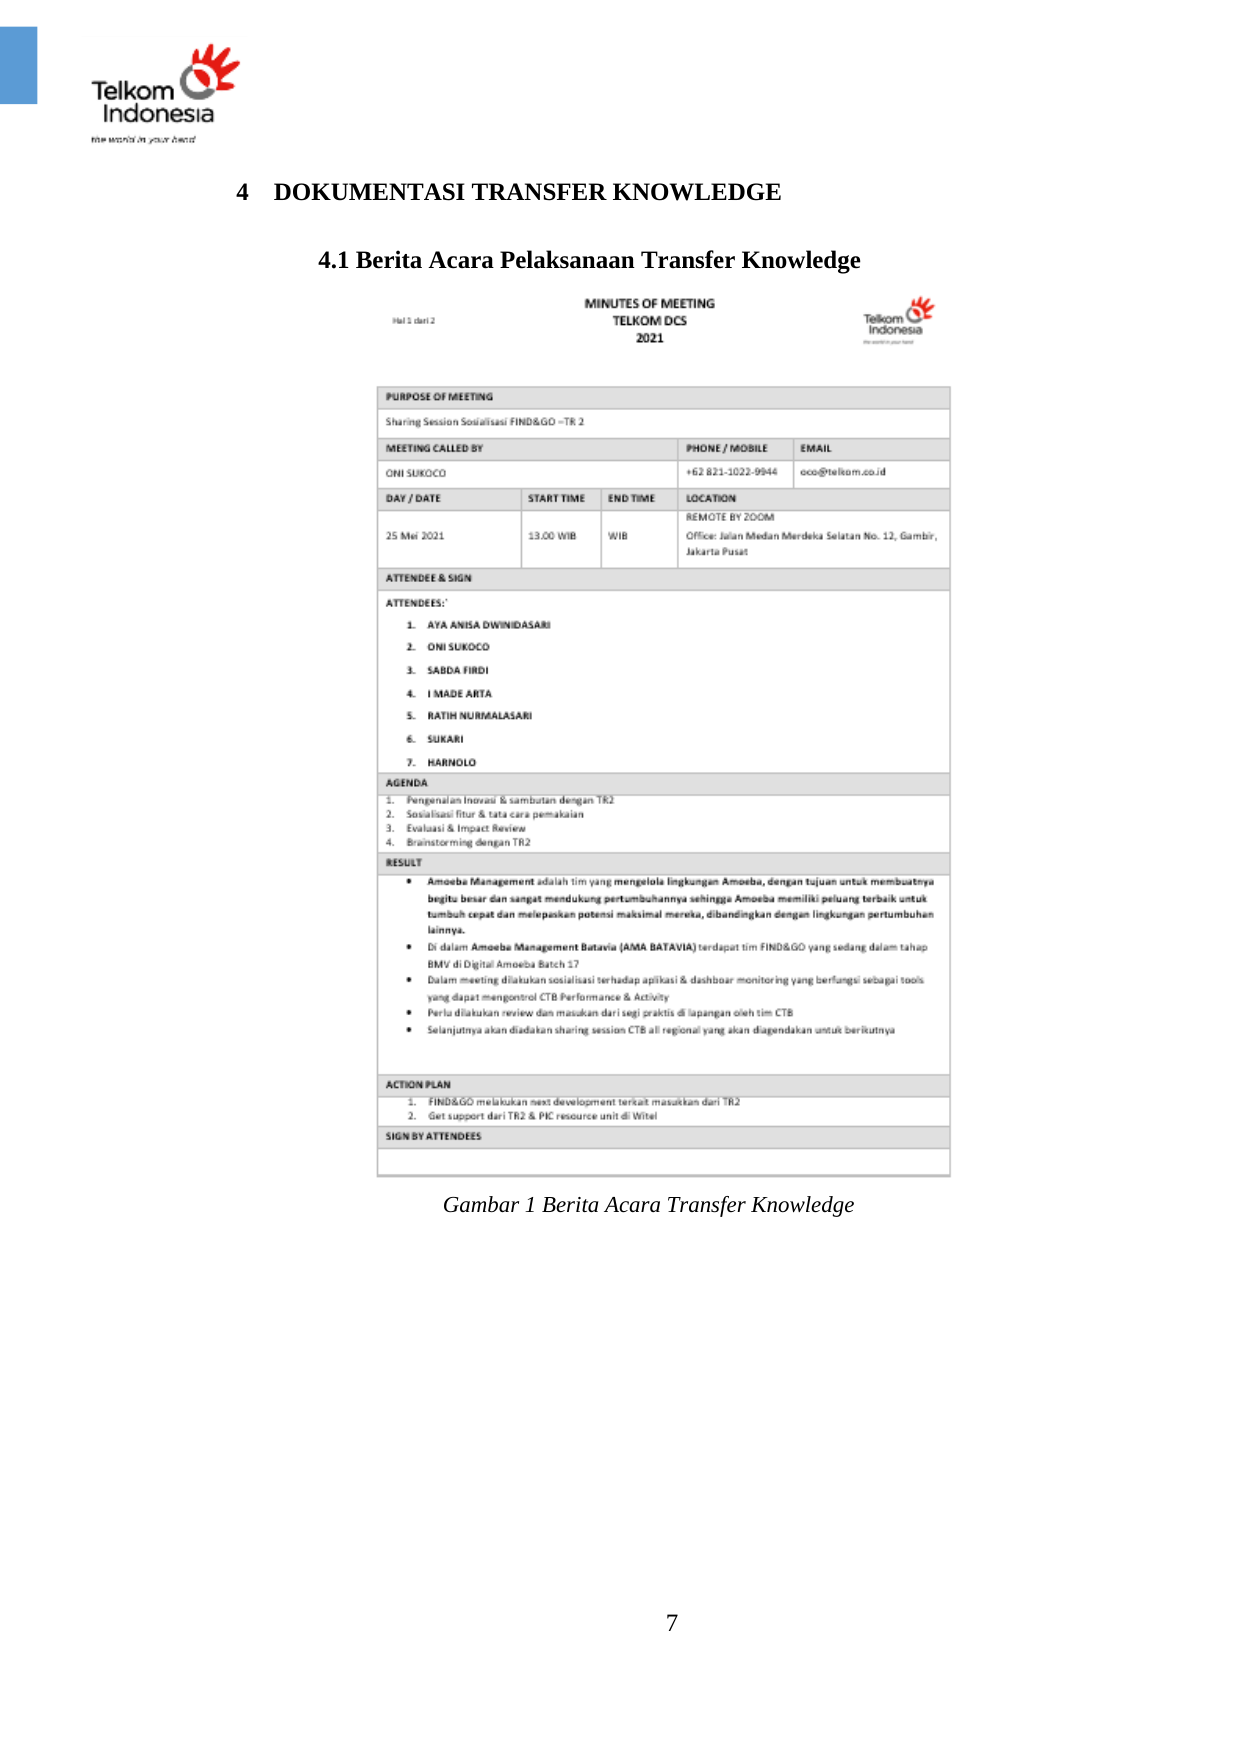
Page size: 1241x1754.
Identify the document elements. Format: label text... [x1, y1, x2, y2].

text Gambar 1 Berita Acara Transfer Knowledge [236, 1191, 1063, 1217]
picture [316, 288, 984, 1187]
subtitle DOKUMENTASI TRANSFER KNOWLEDGE [236, 177, 1063, 206]
picture [81, 36, 248, 146]
subtitle 4.1 Berita Acara Pelaksanaan Transfer Knowledge [318, 245, 1063, 274]
